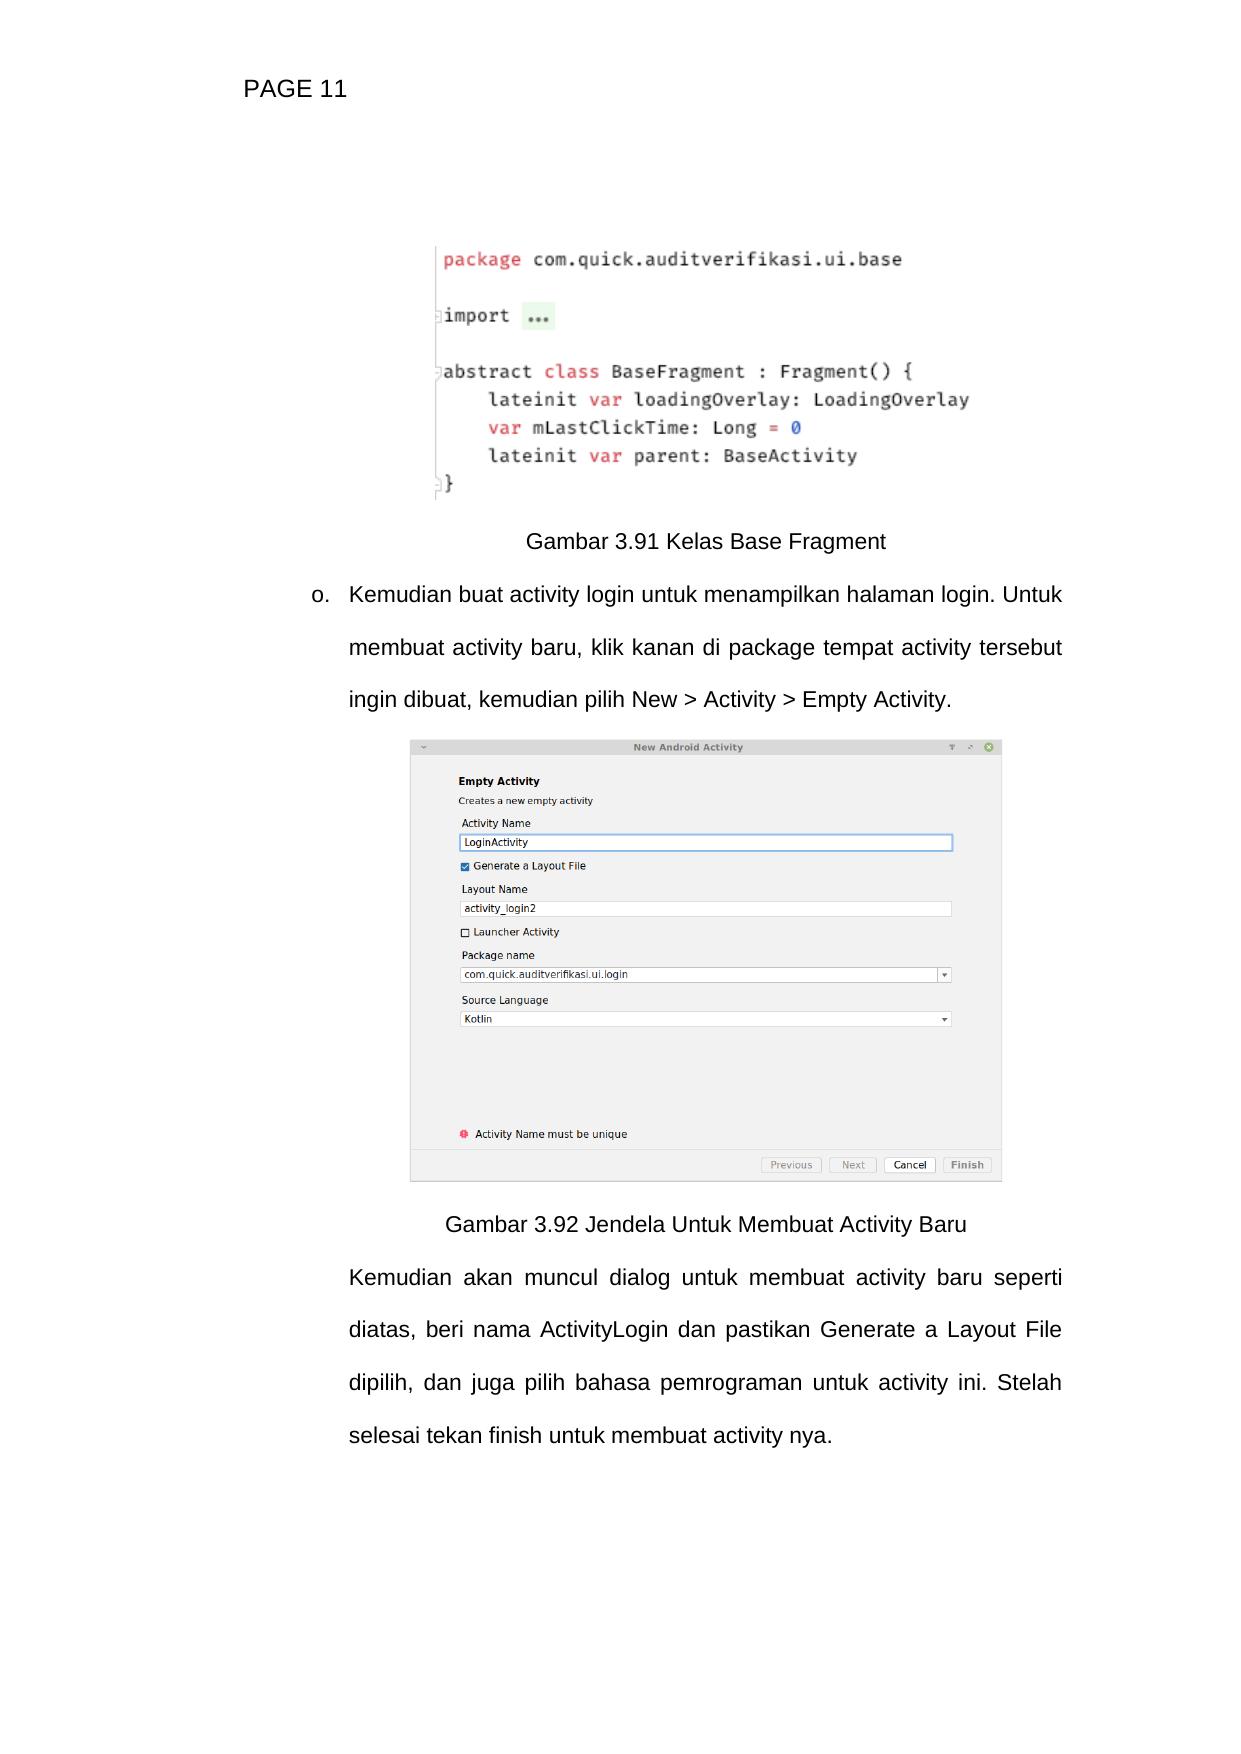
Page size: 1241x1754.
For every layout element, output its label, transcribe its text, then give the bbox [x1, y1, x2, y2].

picture [409, 739, 1003, 1182]
picture [435, 246, 977, 500]
title Kemudian akan muncul dialog untuk membuat activity baru seperti diatas, beri nama ActivityLogin dan pastikan Generate a Layout File dipilih, dan juga pilih bahasa pemrograman untuk activity ini. Stelah selesai tekan finish untuk membuat activity nya. [349, 1263, 1063, 1448]
title Kemudian buat activity login untuk menampilkan halaman login. Untuk membuat activity baru, klik kanan di package tempat activity tersebut ingin dibuat, kemudian pilih New > Activity > Empty Activity. [311, 581, 1063, 713]
